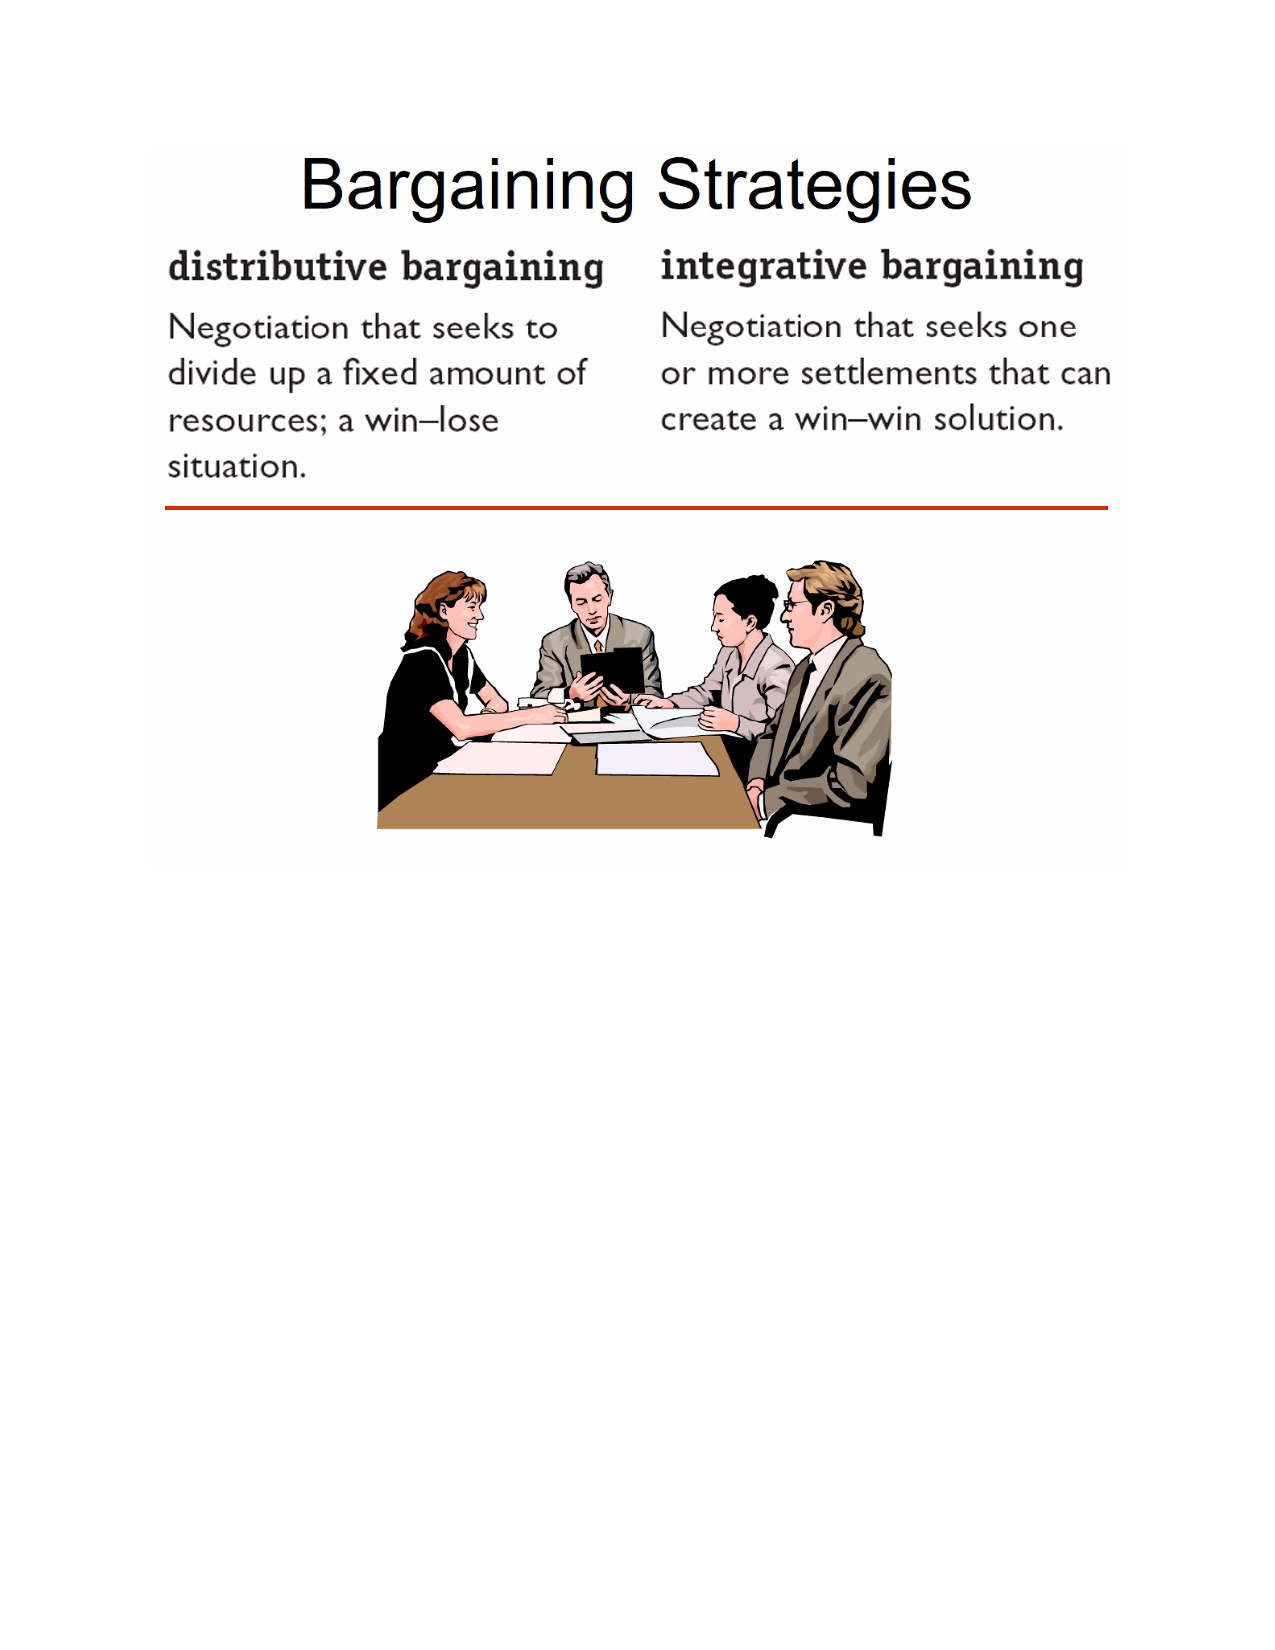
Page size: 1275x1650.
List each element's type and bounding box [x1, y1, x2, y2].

picture [150, 150, 1125, 866]
